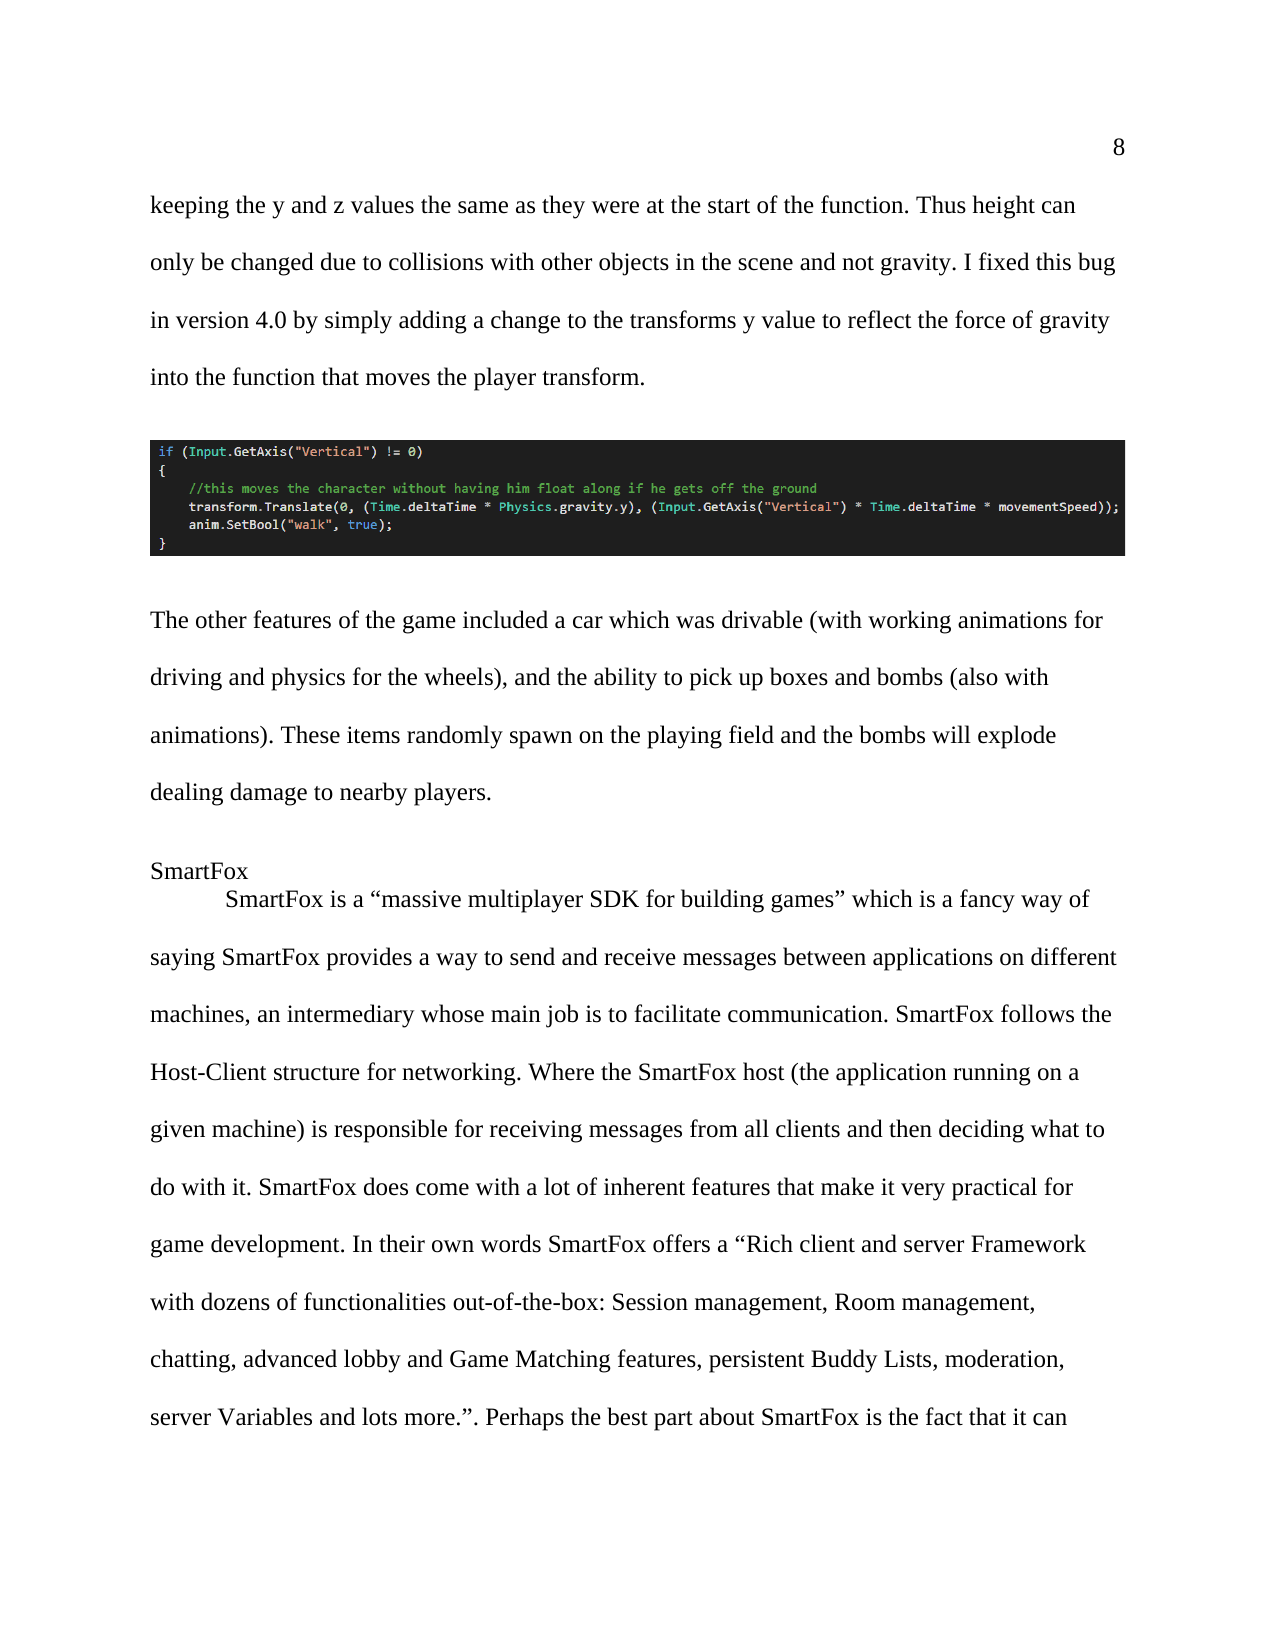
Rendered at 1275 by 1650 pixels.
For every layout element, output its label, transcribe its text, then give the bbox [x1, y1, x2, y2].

text The other features of the game included a car which was drivable (with working animations for driving and physics for the wheels), and the ability to pick up boxes and bombs (also with animations). These items randomly spawn on the playing field and the bombs will explode dealing damage to nearby players. [150, 605, 1125, 806]
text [150, 190, 1125, 391]
subtitle SmartFox [150, 856, 1125, 884]
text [150, 884, 1125, 1431]
picture [150, 440, 1125, 556]
